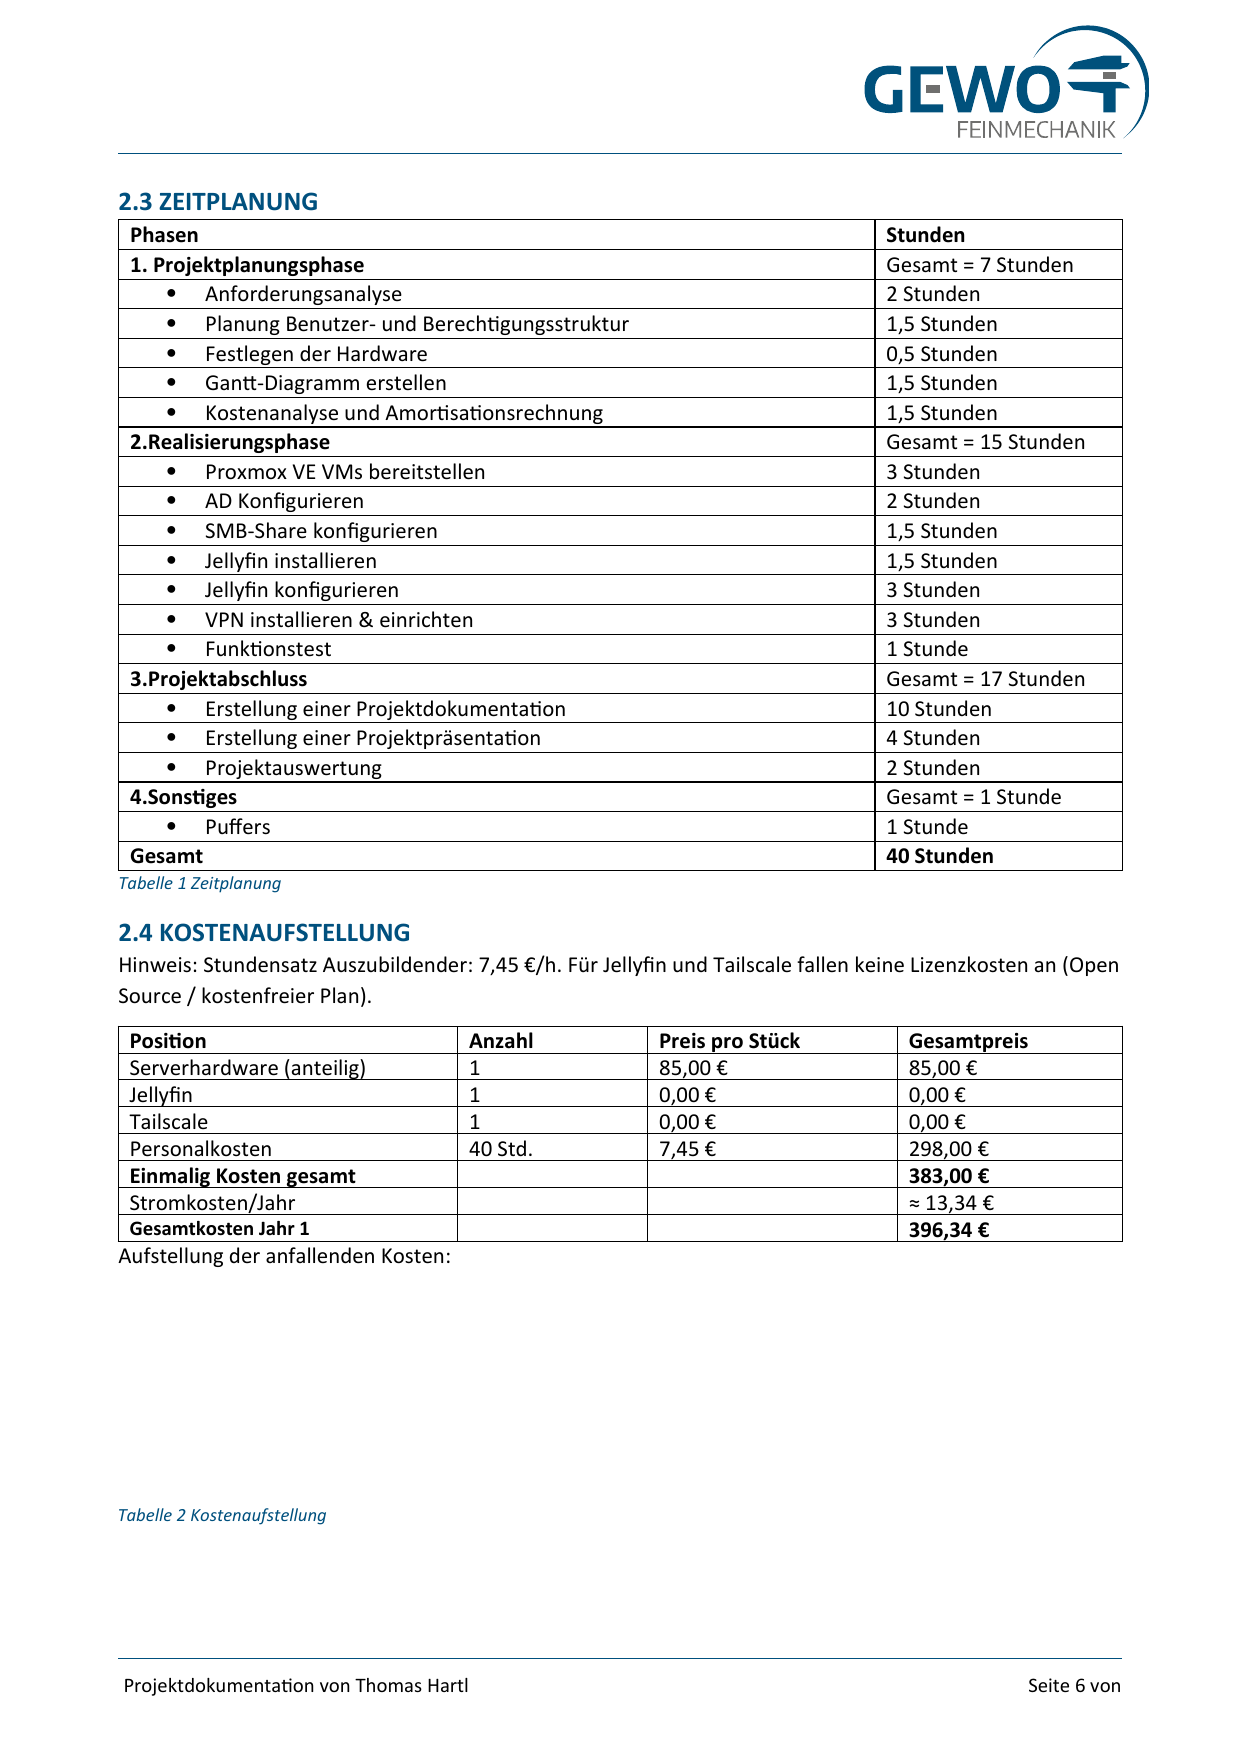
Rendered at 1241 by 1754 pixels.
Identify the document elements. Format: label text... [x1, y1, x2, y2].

table_cell [458, 1188, 647, 1214]
table_cell 0,00 € [648, 1107, 897, 1133]
subtitle 2.4 Kostenaufstellung [118, 915, 1122, 948]
table_cell 0,00 € [898, 1107, 1122, 1133]
table_cell 85,00 € [648, 1054, 897, 1079]
table_cell ≈ 13,34 € [898, 1188, 1122, 1214]
table_cell 40 Std. [458, 1134, 647, 1160]
table_cell Jellyfin installieren [119, 546, 874, 574]
table_cell Festlegen der Hardware [119, 339, 874, 367]
table_cell Gesamt = 7 Stunden [876, 250, 1122, 278]
table_cell 40 Stunden [876, 842, 1122, 870]
table_cell Kostenanalyse und Amortisationsrechnung [119, 398, 874, 426]
table_cell Einmalig Kosten gesamt [119, 1161, 457, 1187]
table_cell 4.Sonstiges [119, 783, 874, 811]
table_cell 1 Stunde [876, 812, 1122, 841]
table_cell 0,5 Stunden [876, 339, 1122, 367]
table_cell 1 Stunde [876, 635, 1122, 663]
table_header Gesamtpreis [898, 1027, 1122, 1052]
table_cell 1 [458, 1107, 647, 1133]
table_cell Anforderungsanalyse [119, 280, 874, 308]
table_cell [648, 1215, 897, 1241]
table_header Position [119, 1027, 457, 1052]
table_cell 3 Stunden [876, 457, 1122, 486]
table_cell Projektauswertung [119, 753, 874, 781]
table_cell VPN installieren & einrichten [119, 605, 874, 633]
picture [1033, 50, 1039, 58]
table_cell SMB-Share konfigurieren [119, 516, 874, 545]
table_cell Gesamt = 15 Stunden [876, 428, 1122, 456]
table_cell 3.Projektabschluss [119, 664, 874, 693]
table_cell 298,00 € [898, 1134, 1122, 1160]
table_cell 2 Stunden [876, 753, 1122, 781]
table_header Phasen [119, 220, 874, 249]
table_cell 1. Projektplanungsphase [119, 250, 874, 278]
table_cell Erstellung einer Projektdokumentation [119, 694, 874, 722]
table_cell Gesamt [119, 842, 874, 870]
text Hinweis: Stundensatz Auszubildender: 7,45 €/h. Für Jellyfin und Tailscale fallen keine Lizenzkosten an (Open Source / kostenfreier Plan). [118, 951, 1122, 1009]
table_cell 7,45 € [648, 1134, 897, 1160]
table_cell Personalkosten [119, 1134, 457, 1160]
table_cell 383,00 € [898, 1161, 1122, 1187]
table_cell [458, 1161, 647, 1187]
table_cell 1,5 Stunden [876, 368, 1122, 397]
table_cell Planung Benutzer- und Berechtigungsstruktur [119, 309, 874, 338]
text Tabelle 1 Zeitplanung [118, 871, 1122, 894]
table_cell Jellyfin [119, 1080, 457, 1106]
table_cell 0,00 € [898, 1080, 1122, 1106]
table_cell 1,5 Stunden [876, 516, 1122, 545]
table_cell 4 Stunden [876, 723, 1122, 752]
table_cell [648, 1161, 897, 1187]
table_cell [458, 1215, 647, 1241]
table_cell 85,00 € [898, 1054, 1122, 1079]
table_cell 10 Stunden [876, 694, 1122, 722]
table_cell Tailscale [119, 1107, 457, 1133]
table_cell Puffers [119, 812, 874, 841]
table_cell 3 Stunden [876, 605, 1122, 633]
table_cell AD Konfigurieren [119, 487, 874, 515]
table_cell Stromkosten/Jahr [119, 1188, 457, 1214]
table_cell 396,34 € [898, 1215, 1122, 1241]
table_cell 1 [458, 1054, 647, 1079]
table_cell Serverhardware (anteilig) [119, 1054, 457, 1079]
table_cell 1,5 Stunden [876, 309, 1122, 338]
table_cell Jellyfin konfigurieren [119, 575, 874, 604]
table_cell 2 Stunden [876, 487, 1122, 515]
text Aufstellung der anfallenden Kosten: [118, 1242, 1122, 1270]
table_header Anzahl [458, 1027, 647, 1052]
table_cell Funktionstest [119, 635, 874, 663]
table_cell 3 Stunden [876, 575, 1122, 604]
table_header Preis pro Stück [648, 1027, 897, 1052]
table_cell 2 Stunden [876, 280, 1122, 308]
table_cell Proxmox VE VMs bereitstellen [119, 457, 874, 486]
table_cell [648, 1188, 897, 1214]
table_cell Gesamt = 17 Stunden [876, 664, 1122, 693]
table_cell Gesamt = 1 Stunde [876, 783, 1122, 811]
table_cell 2.Realisierungsphase [119, 428, 874, 456]
table_cell Gesamtkosten Jahr 1 [119, 1215, 457, 1241]
table_cell Gantt-Diagramm erstellen [119, 368, 874, 397]
table_cell 0,00 € [648, 1080, 897, 1106]
table_cell 1,5 Stunden [876, 398, 1122, 426]
table_cell 1 [458, 1080, 647, 1106]
picture [1123, 130, 1132, 139]
table_cell 1,5 Stunden [876, 546, 1122, 574]
text Tabelle 2 Kostenaufstellung [117, 1504, 329, 1527]
table_header Stunden [876, 220, 1122, 249]
table_cell Erstellung einer Projektpräsentation [119, 723, 874, 752]
subtitle 2.3 Zeitplanung [118, 184, 1122, 217]
